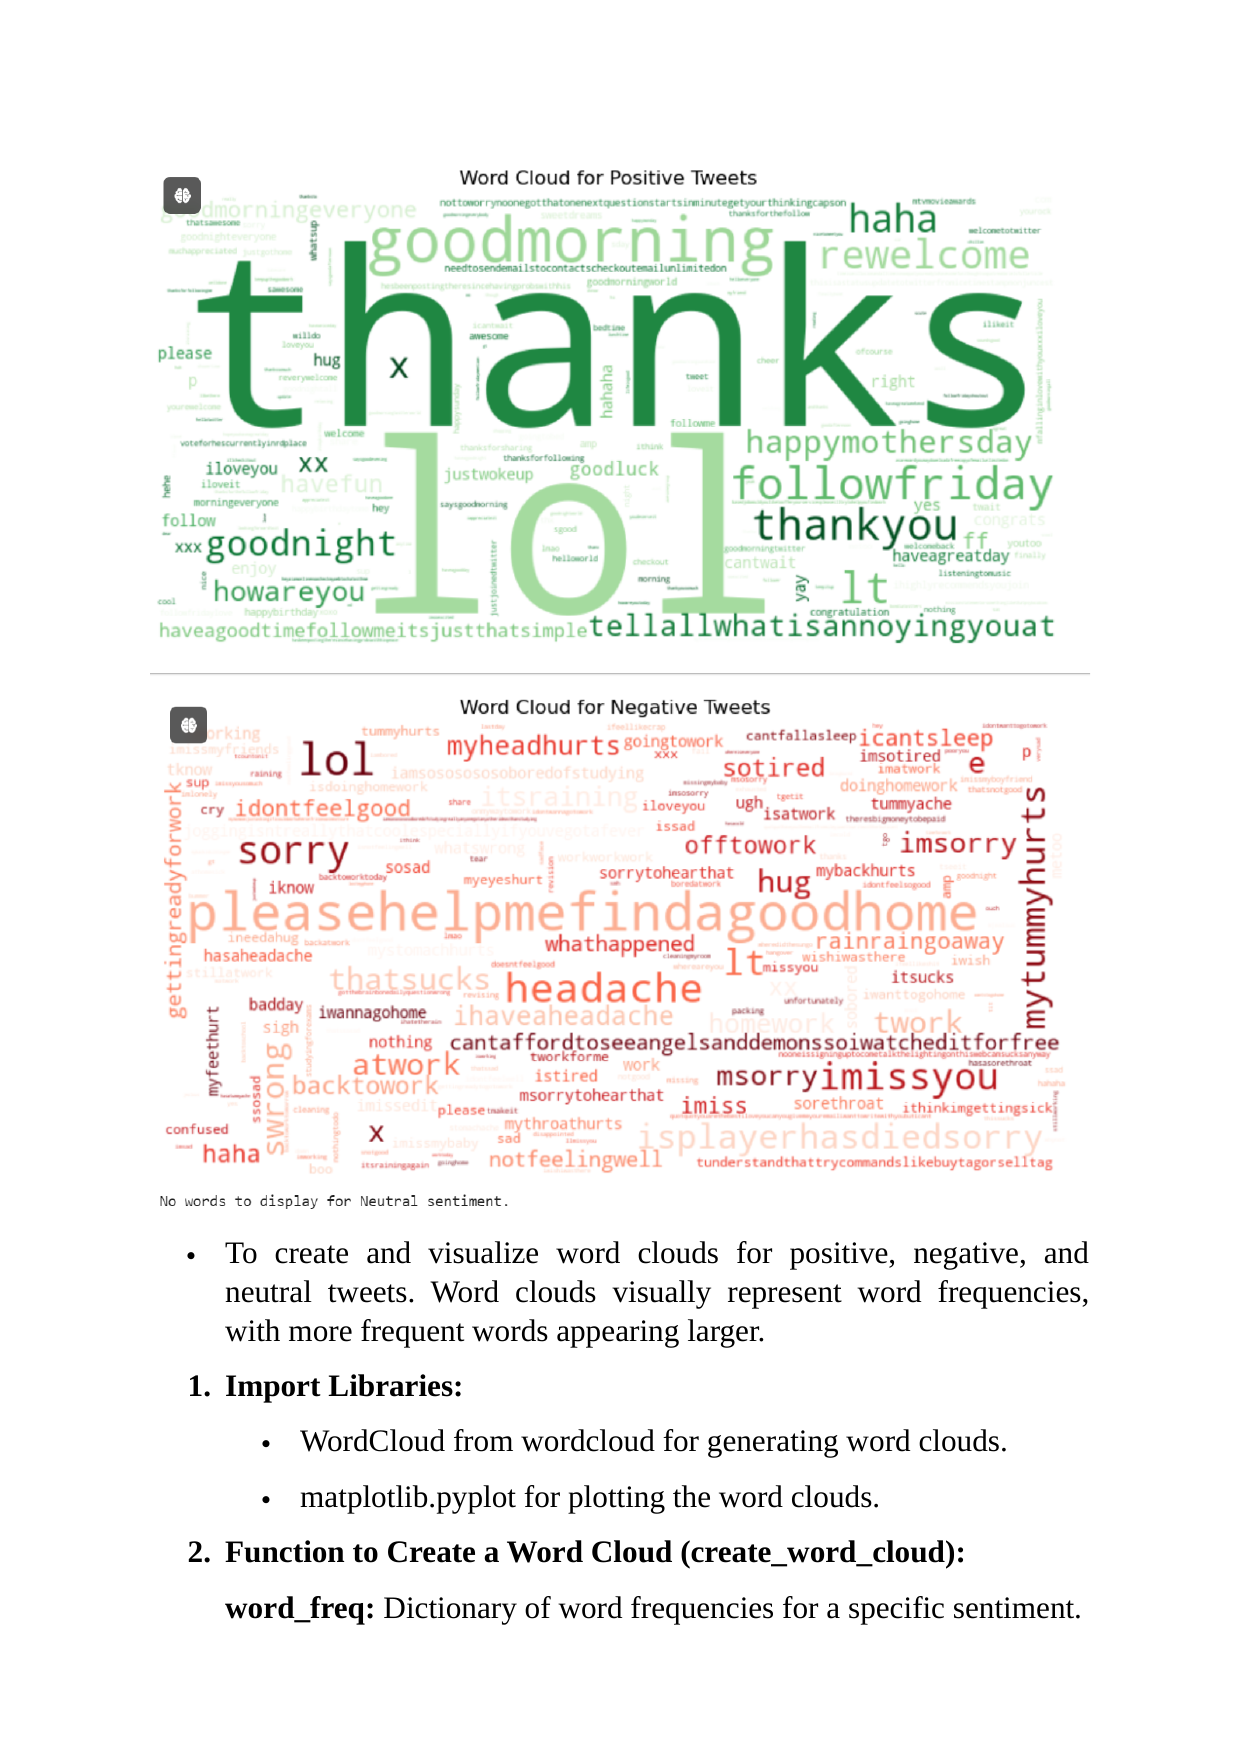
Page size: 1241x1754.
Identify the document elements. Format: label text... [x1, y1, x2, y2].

text word_freq: Dictionary of word frequencies for a specific sentiment. [225, 1589, 1090, 1625]
picture [150, 157, 1091, 654]
picture [150, 672, 1091, 1216]
list To create and visualize word clouds for positive, negative, and neutral tweets. Word clouds visually represent word frequencies, with more frequent words appearing larger. [187, 1234, 1090, 1348]
list WordCloud from wordcloud for generating word clouds. [262, 1423, 1090, 1459]
list Function to Create a Word Cloud (create_word_cloud): [187, 1533, 1090, 1569]
list matplotlib.pyplot for plotting the word clouds. [262, 1478, 1090, 1514]
list Import Libraries: [187, 1367, 1090, 1403]
